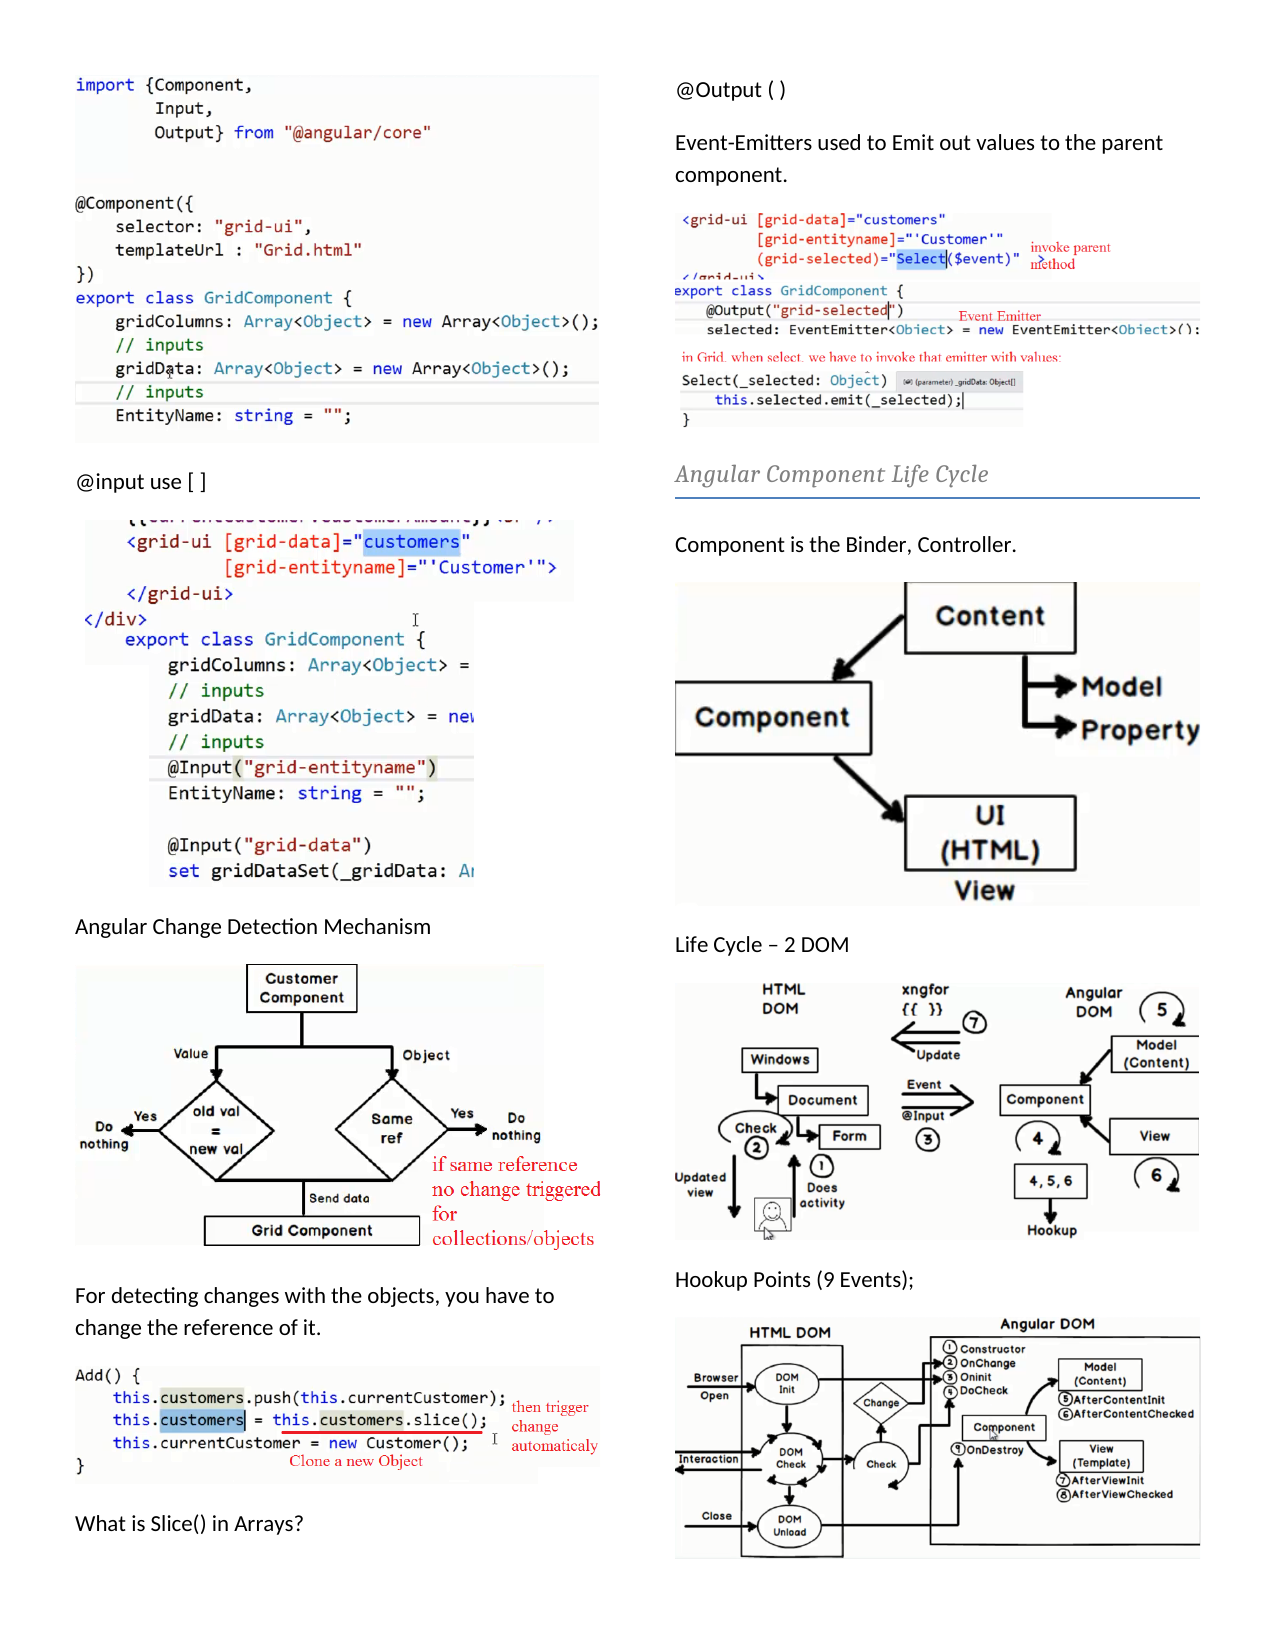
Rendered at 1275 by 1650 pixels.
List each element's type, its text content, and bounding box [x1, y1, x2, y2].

picture [75, 964, 600, 1256]
picture [75, 520, 599, 887]
picture [75, 1366, 600, 1484]
title Angular Component Life Cycle [675, 459, 1200, 497]
text Angular Change Detection Mechanism [75, 912, 600, 940]
picture [675, 1317, 1200, 1559]
picture [675, 213, 1200, 435]
text Component is the Binder, Controller. [675, 530, 1200, 558]
text What is Slice() in Arrays? [75, 1509, 600, 1537]
text Event-Emitters used to Emit out values to the parent component. [675, 128, 1200, 188]
text Life Cycle – 2 DOM [675, 930, 1200, 958]
picture [675, 582, 1200, 906]
picture [75, 75, 599, 443]
text @Output ( ) [675, 75, 1200, 103]
text Hookup Points (9 Events); [675, 1265, 1200, 1293]
picture [675, 983, 1199, 1240]
text For detecting changes with the objects, you have to change the reference of it. [75, 1281, 600, 1341]
text @input use [ ] [75, 467, 600, 496]
